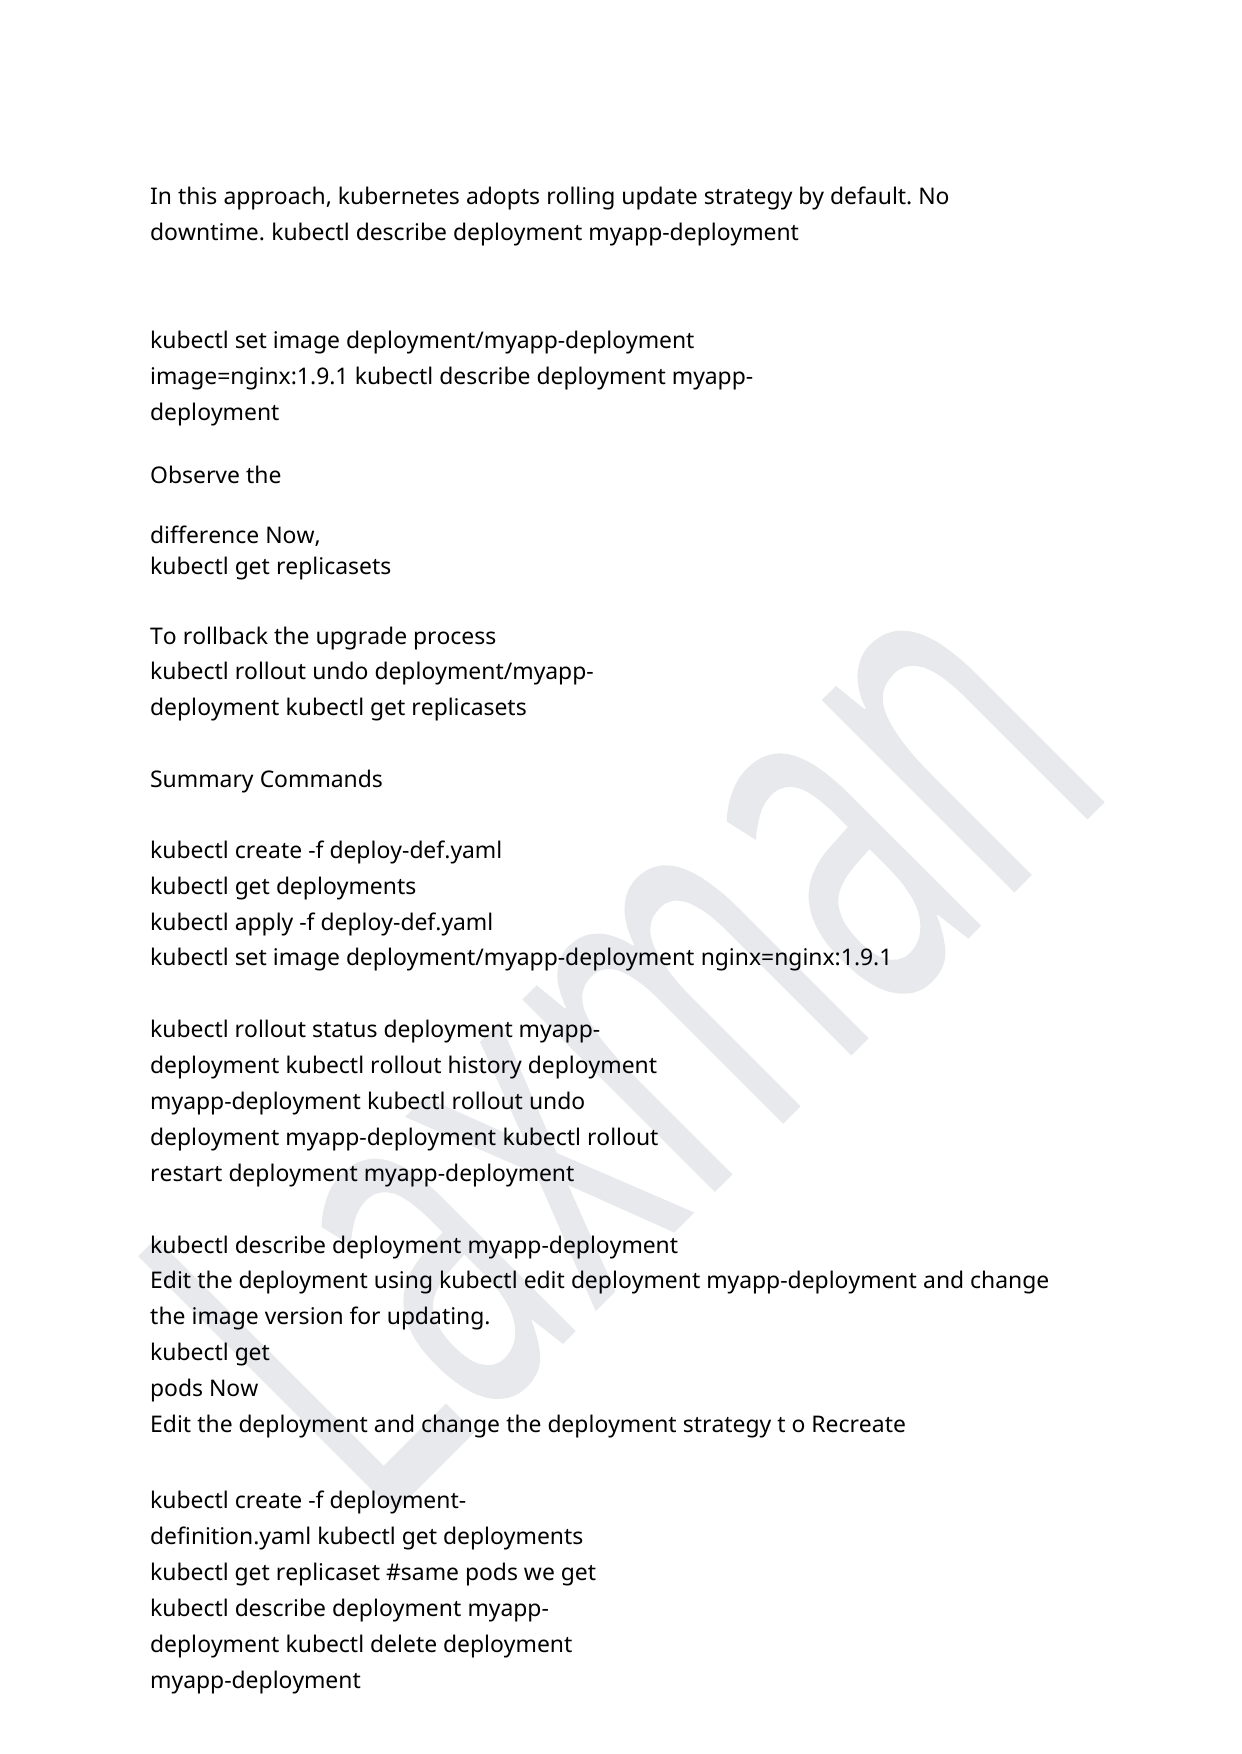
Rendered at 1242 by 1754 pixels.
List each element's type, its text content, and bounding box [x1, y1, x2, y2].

text kubectl create -f deploy-def.yaml kubectl get deployments [150, 834, 525, 901]
text kubectl get replicasets [150, 556, 1108, 579]
text kubectl apply -f deploy-def.yaml [150, 906, 1108, 937]
text Edit the deployment and change the deployment strategy t o Recreate [150, 1407, 1108, 1439]
text To rollback the upgrade process [150, 619, 1108, 651]
text kubectl describe deployment myapp-deployment [150, 1228, 1108, 1260]
text Edit the deployment using kubectl edit deployment myapp-deployment and change the image version for updating. [150, 1264, 1066, 1331]
text kubectl set image deployment/myapp-deployment nginx=nginx:1.9.1 [150, 941, 1108, 972]
text kubectl set image deployment/myapp-deployment image=nginx:1.9.1 kubectl describe deployment myapp-deployment [150, 324, 870, 427]
text kubectl rollout undo deployment/myapp-deployment kubectl get replicasets [150, 655, 714, 722]
text kubectl rollout status deployment myapp-deployment kubectl rollout history deployment myapp-deployment kubectl rollout undo deployment myapp-deployment kubectl rollout restart deployment myapp-deployment [150, 1013, 714, 1188]
text kubectl create -f deployment-definition.yaml kubectl get deployments [150, 1484, 595, 1551]
text In this approach, kubernetes adopts rolling update strategy by default. No downtime. kubectl describe deployment myapp-deployment [150, 180, 1066, 247]
text kubectl get replicaset #same pods we get kubectl describe deployment myapp-deployment kubectl delete deployment myapp-deployment [150, 1556, 642, 1695]
text kubectl get pods Now [150, 1336, 318, 1403]
text Observe the difference Now, [150, 435, 382, 556]
text Summary Commands [150, 762, 1108, 794]
